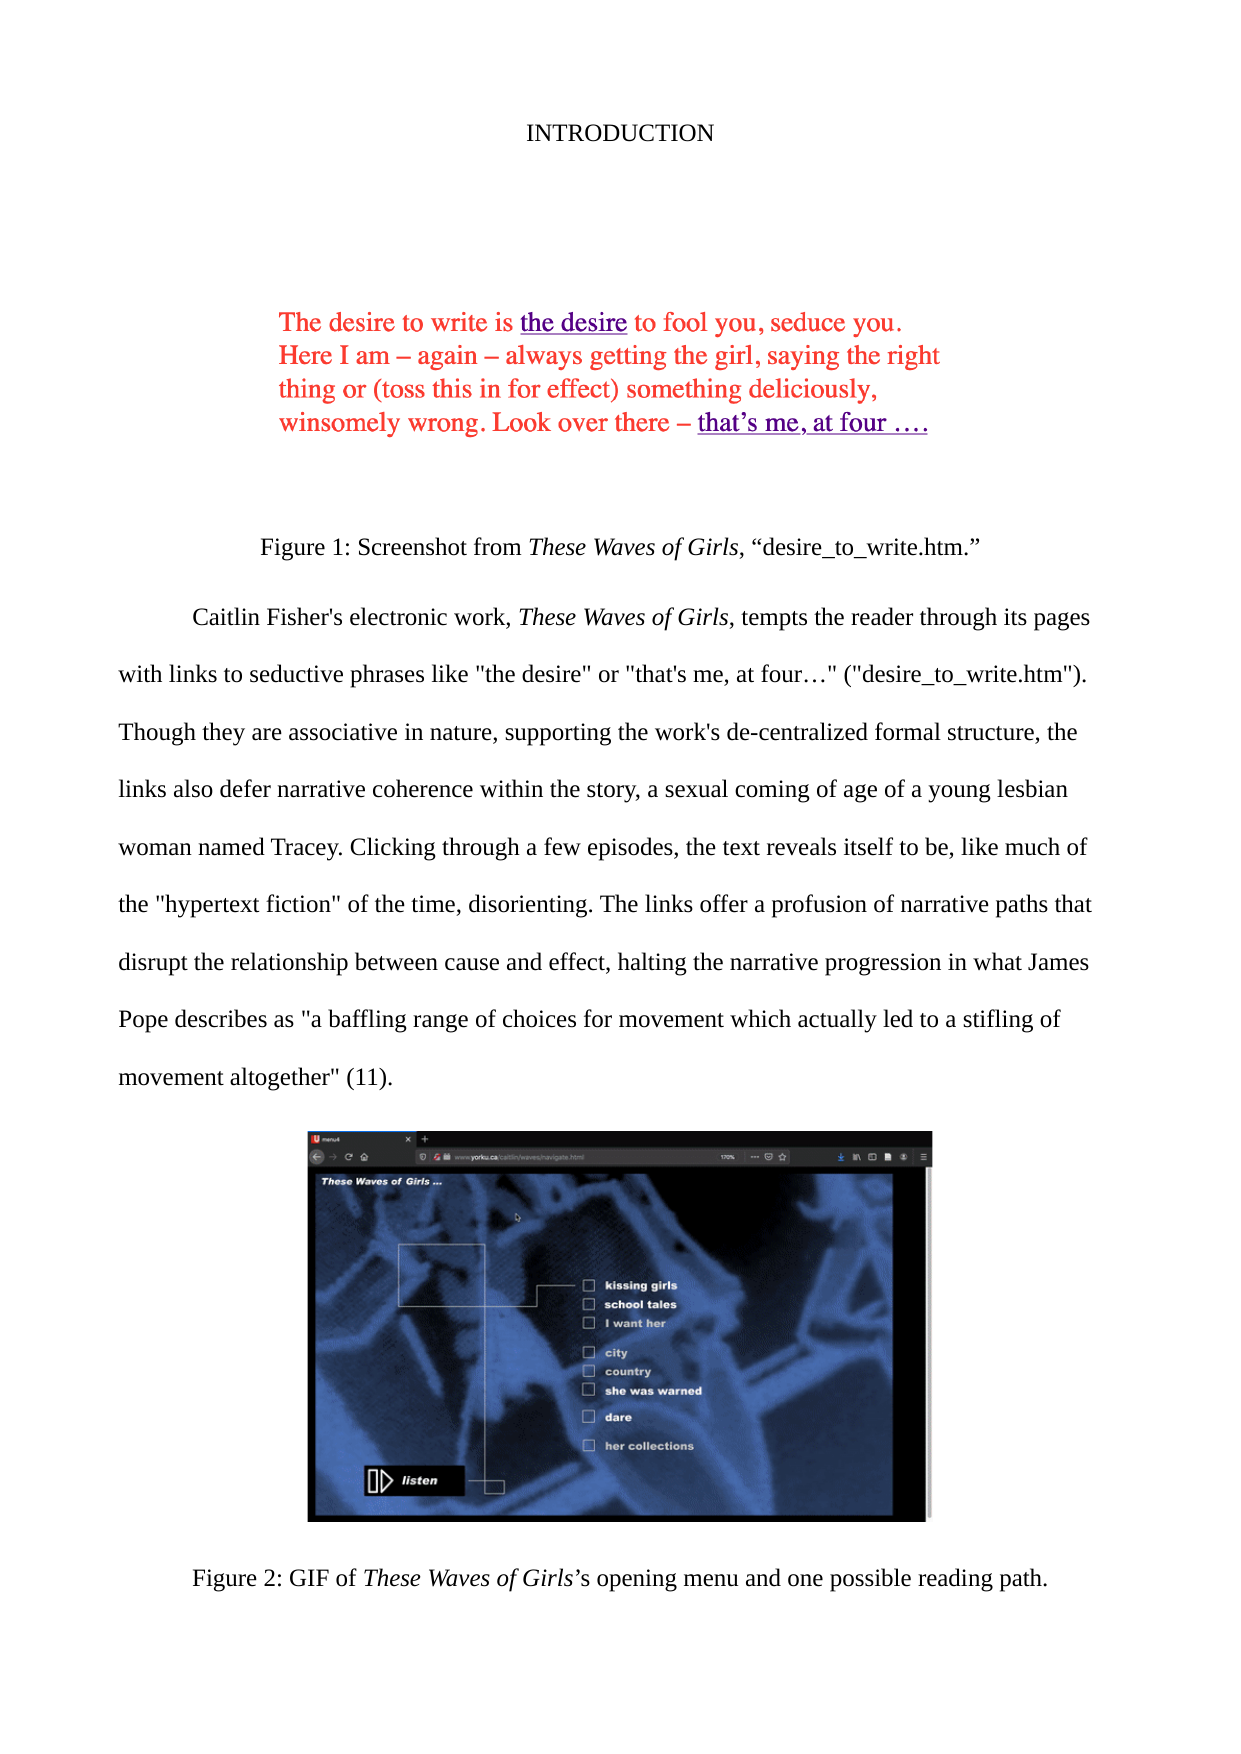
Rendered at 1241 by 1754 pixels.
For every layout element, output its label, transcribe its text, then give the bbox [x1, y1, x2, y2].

text Figure 2: GIF of These Waves of Girls’s opening menu and one possible reading path. [118, 1563, 1122, 1591]
picture [244, 258, 996, 491]
picture [307, 1131, 933, 1522]
text Caitlin Fisher's electronic work, These Waves of Girls, tempts the reader through its pages with links to seductive phrases like "the desire" or "that's me, at four…" ("desire_to_write.htm"). Though they are associative in nature, supporting the work's de-centralized formal structure, the links also defer narrative coherence within the story, a sexual coming of age of a young lesbian woman named Tracey. Clicking through a few episodes, the text reveals itself to be, like much of the "hypertext fiction" of the time, disorienting. The links offer a profusion of narrative paths that disrupt the relationship between cause and effect, halting the narrative progression in what James Pope describes as "a baffling range of choices for movement which actually led to a stifling of movement altogether" (11). [118, 602, 1122, 1091]
text INTRODUCTION [118, 118, 1122, 147]
text Figure 1: Screenshot from These Waves of Girls, “desire_to_write.htm.” [118, 532, 1122, 561]
